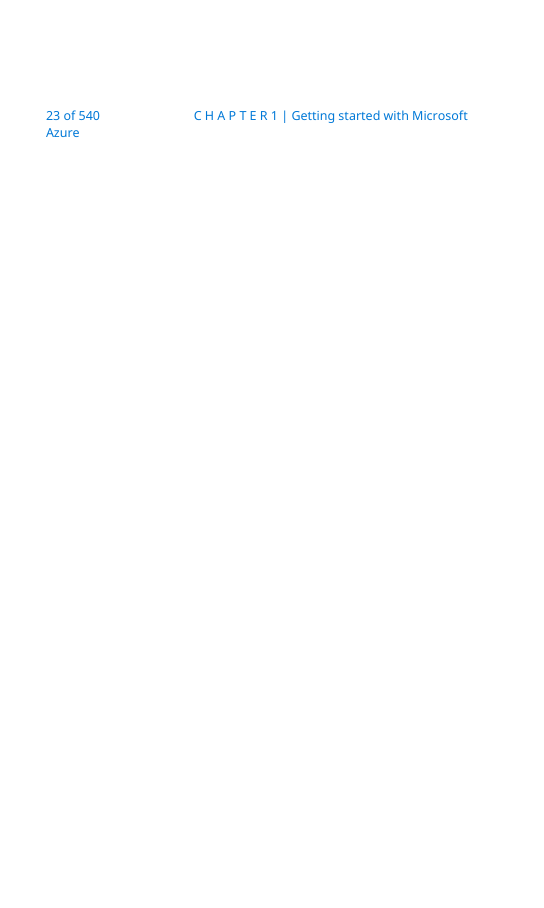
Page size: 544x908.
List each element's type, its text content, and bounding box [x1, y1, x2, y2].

text 23 of 540 C H A P T E R 1 | Getting started with Microsoft Azure [46, 107, 497, 142]
